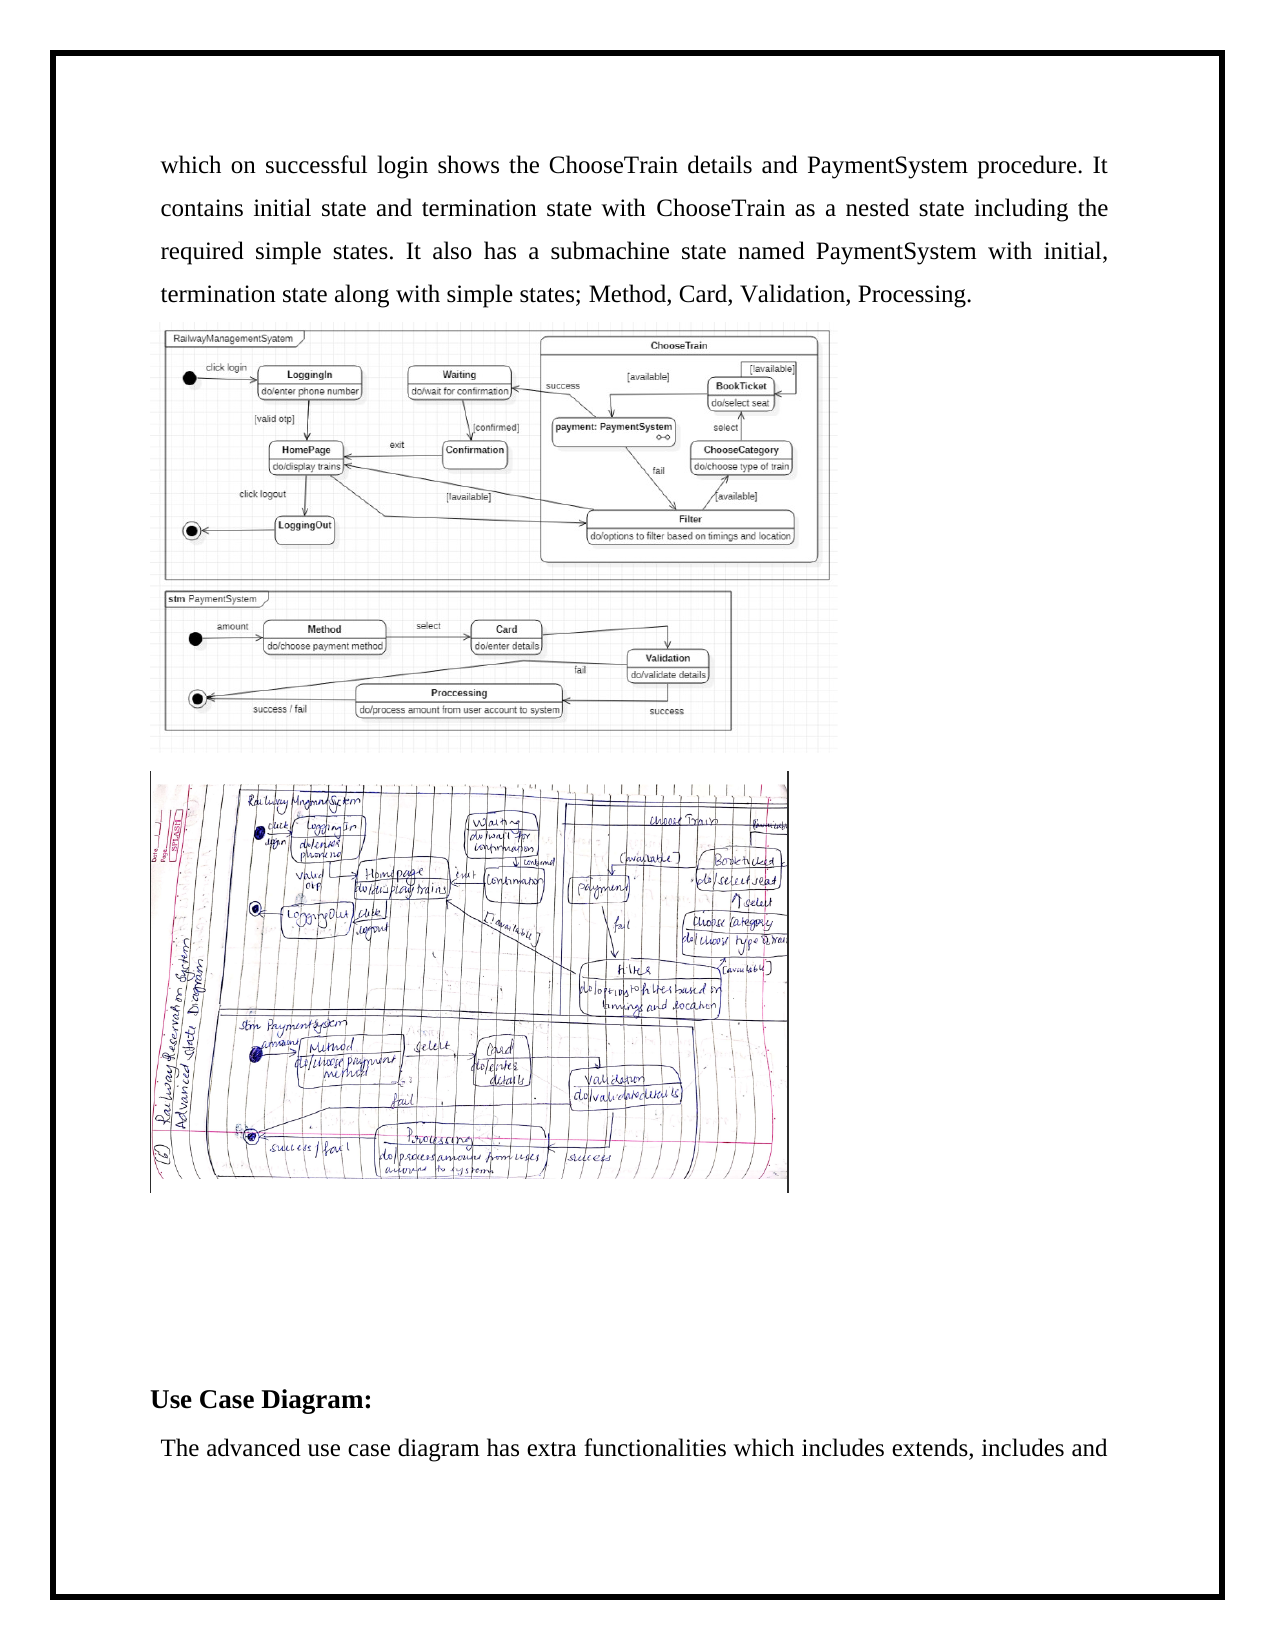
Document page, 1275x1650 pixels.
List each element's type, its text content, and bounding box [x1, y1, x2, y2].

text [160, 150, 1109, 308]
text Use Case Diagram: [150, 1383, 1125, 1414]
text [160, 1433, 1109, 1461]
picture [150, 771, 789, 1193]
picture [150, 322, 838, 753]
